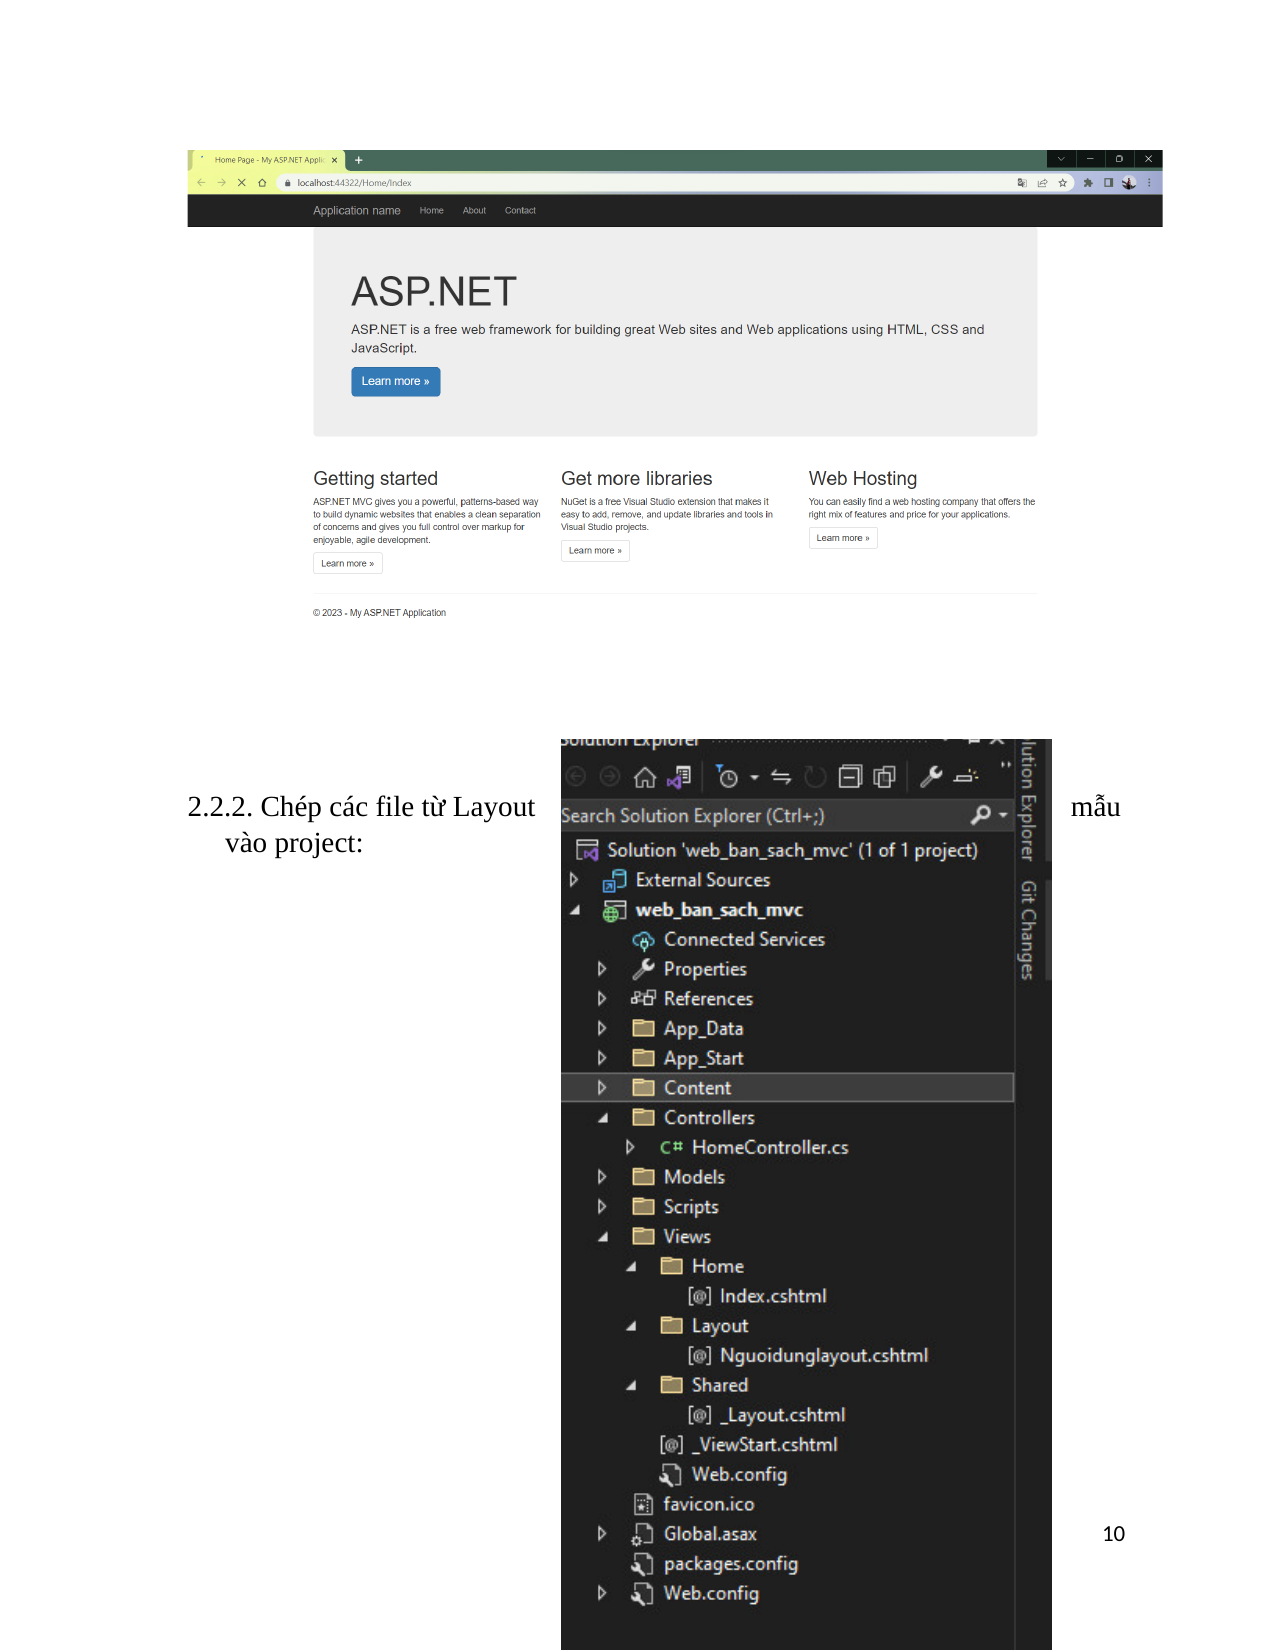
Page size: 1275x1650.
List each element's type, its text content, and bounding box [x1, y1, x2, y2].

picture [187, 150, 1163, 667]
text 2.2.2. Chép các file từ Layout mẫu vào project: [187, 789, 561, 858]
picture [561, 739, 1052, 1650]
text 2.2.2. Chép các file từ Layout mẫu vào project: [1052, 789, 1125, 858]
